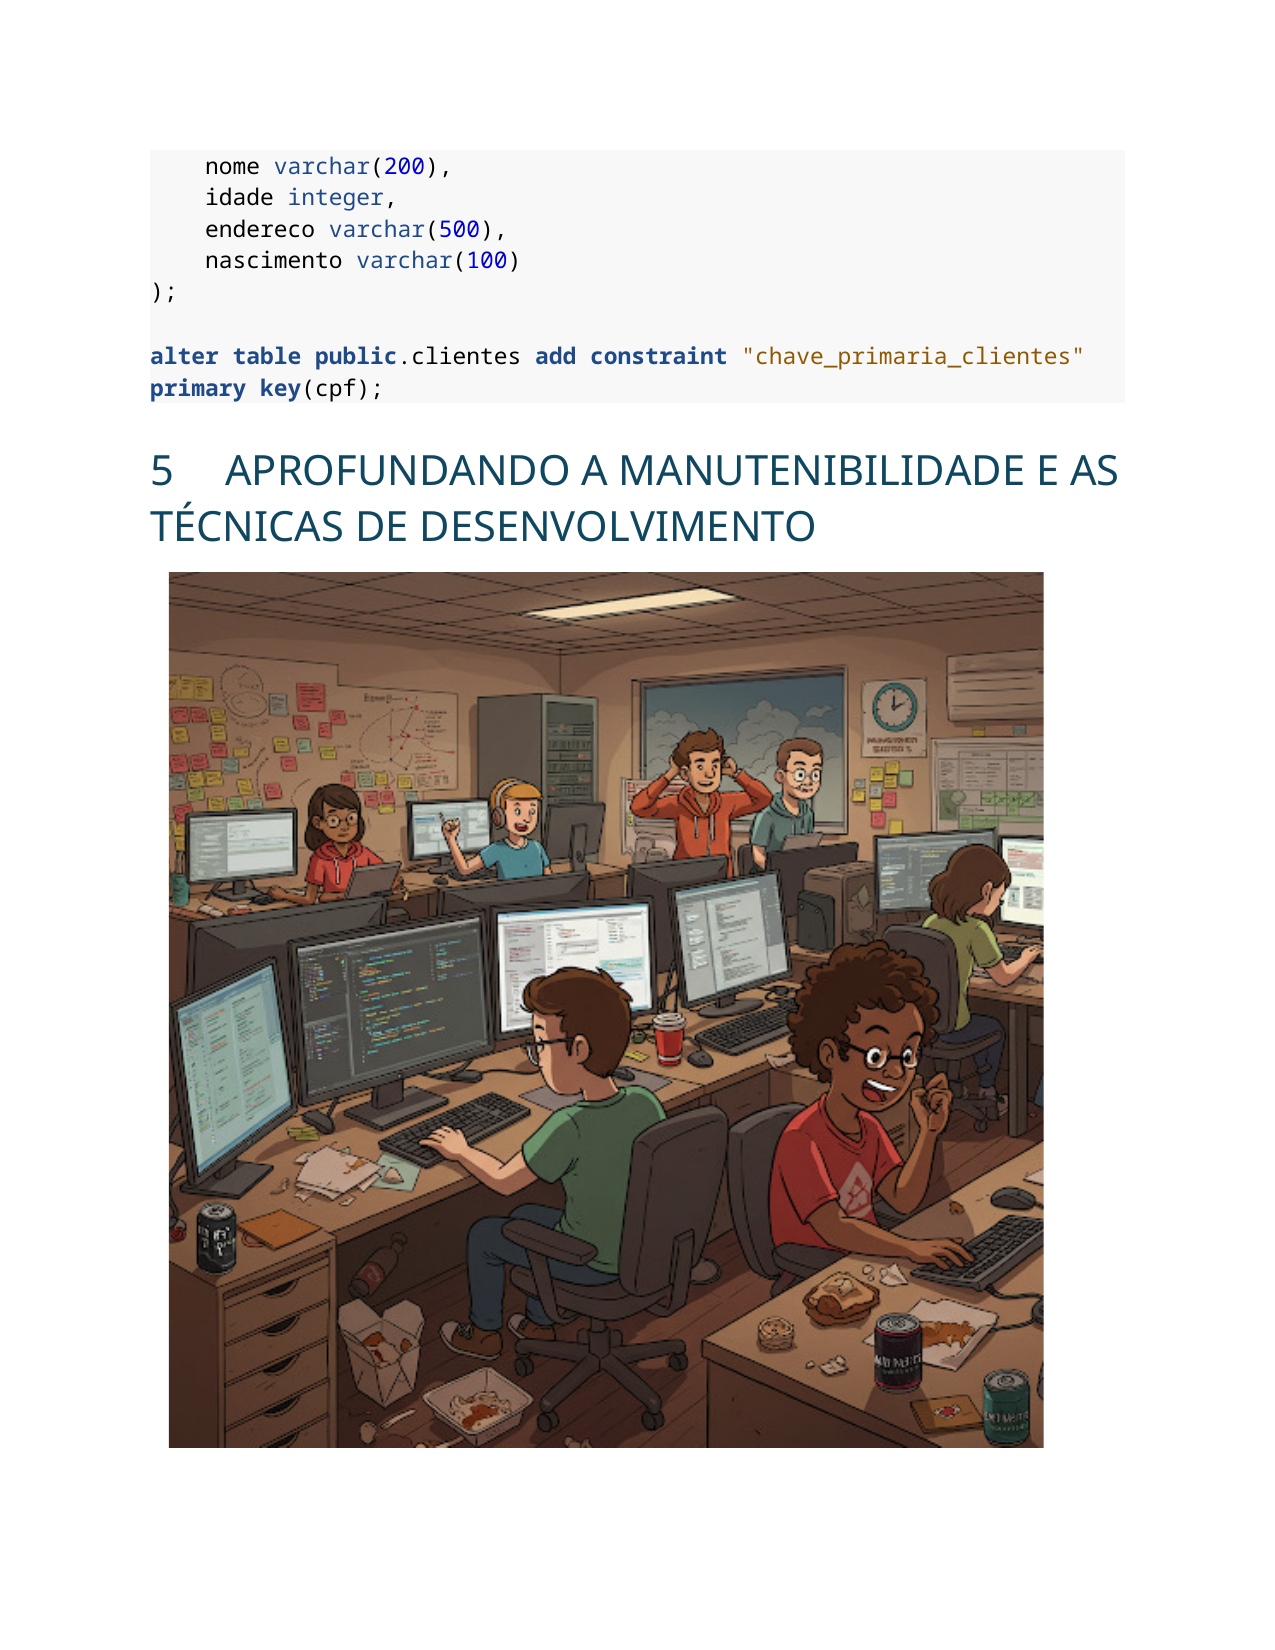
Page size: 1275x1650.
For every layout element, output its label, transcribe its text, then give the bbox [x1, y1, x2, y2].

picture [168, 572, 1044, 1448]
subtitle 5 APROFUNDANDO A MANUTENIBILIDADE E AS TÉCNICAS DE DESENVOLVIMENTO [150, 440, 1125, 554]
